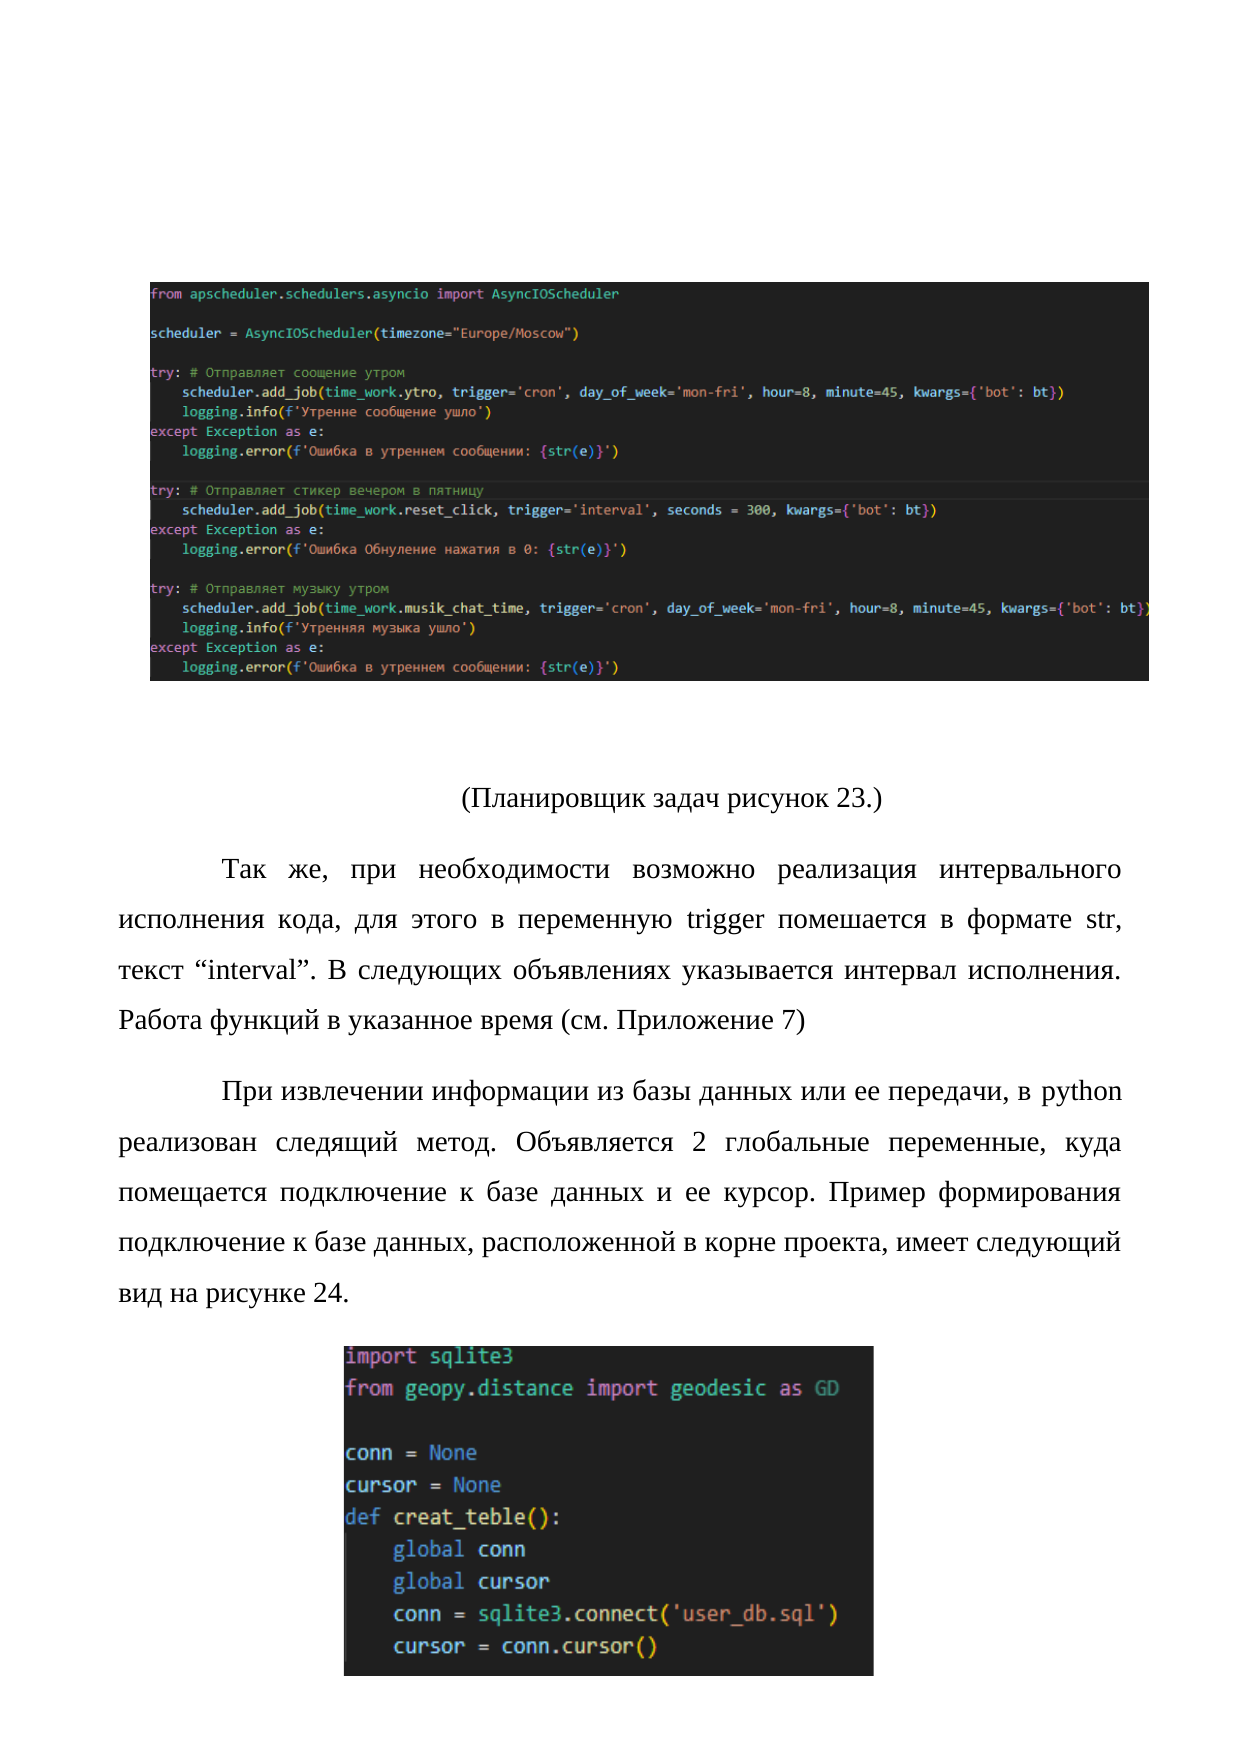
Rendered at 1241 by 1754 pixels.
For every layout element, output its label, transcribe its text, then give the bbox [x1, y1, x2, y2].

text Так же, при необходимости возможно реализация интервального исполнения кода, для этого в переменную trigger помешается в формате str, текст “interval”. В следующих объявлениях указывается интервал исполнения. Работа функций в указанное время (см. Приложение 7) [118, 851, 1122, 1036]
text При извлечении информации из базы данных или ее передачи, в python реализован следящий метод. Объявляется 2 глобальные переменные, куда помещается подключение к базе данных и ее курсор. Пример формирования подключение к базе данных, расположенной в корне проекта, имеет следующий вид на рисунке 24. [118, 1073, 1122, 1308]
picture [342, 1346, 874, 1674]
picture [148, 282, 1148, 679]
